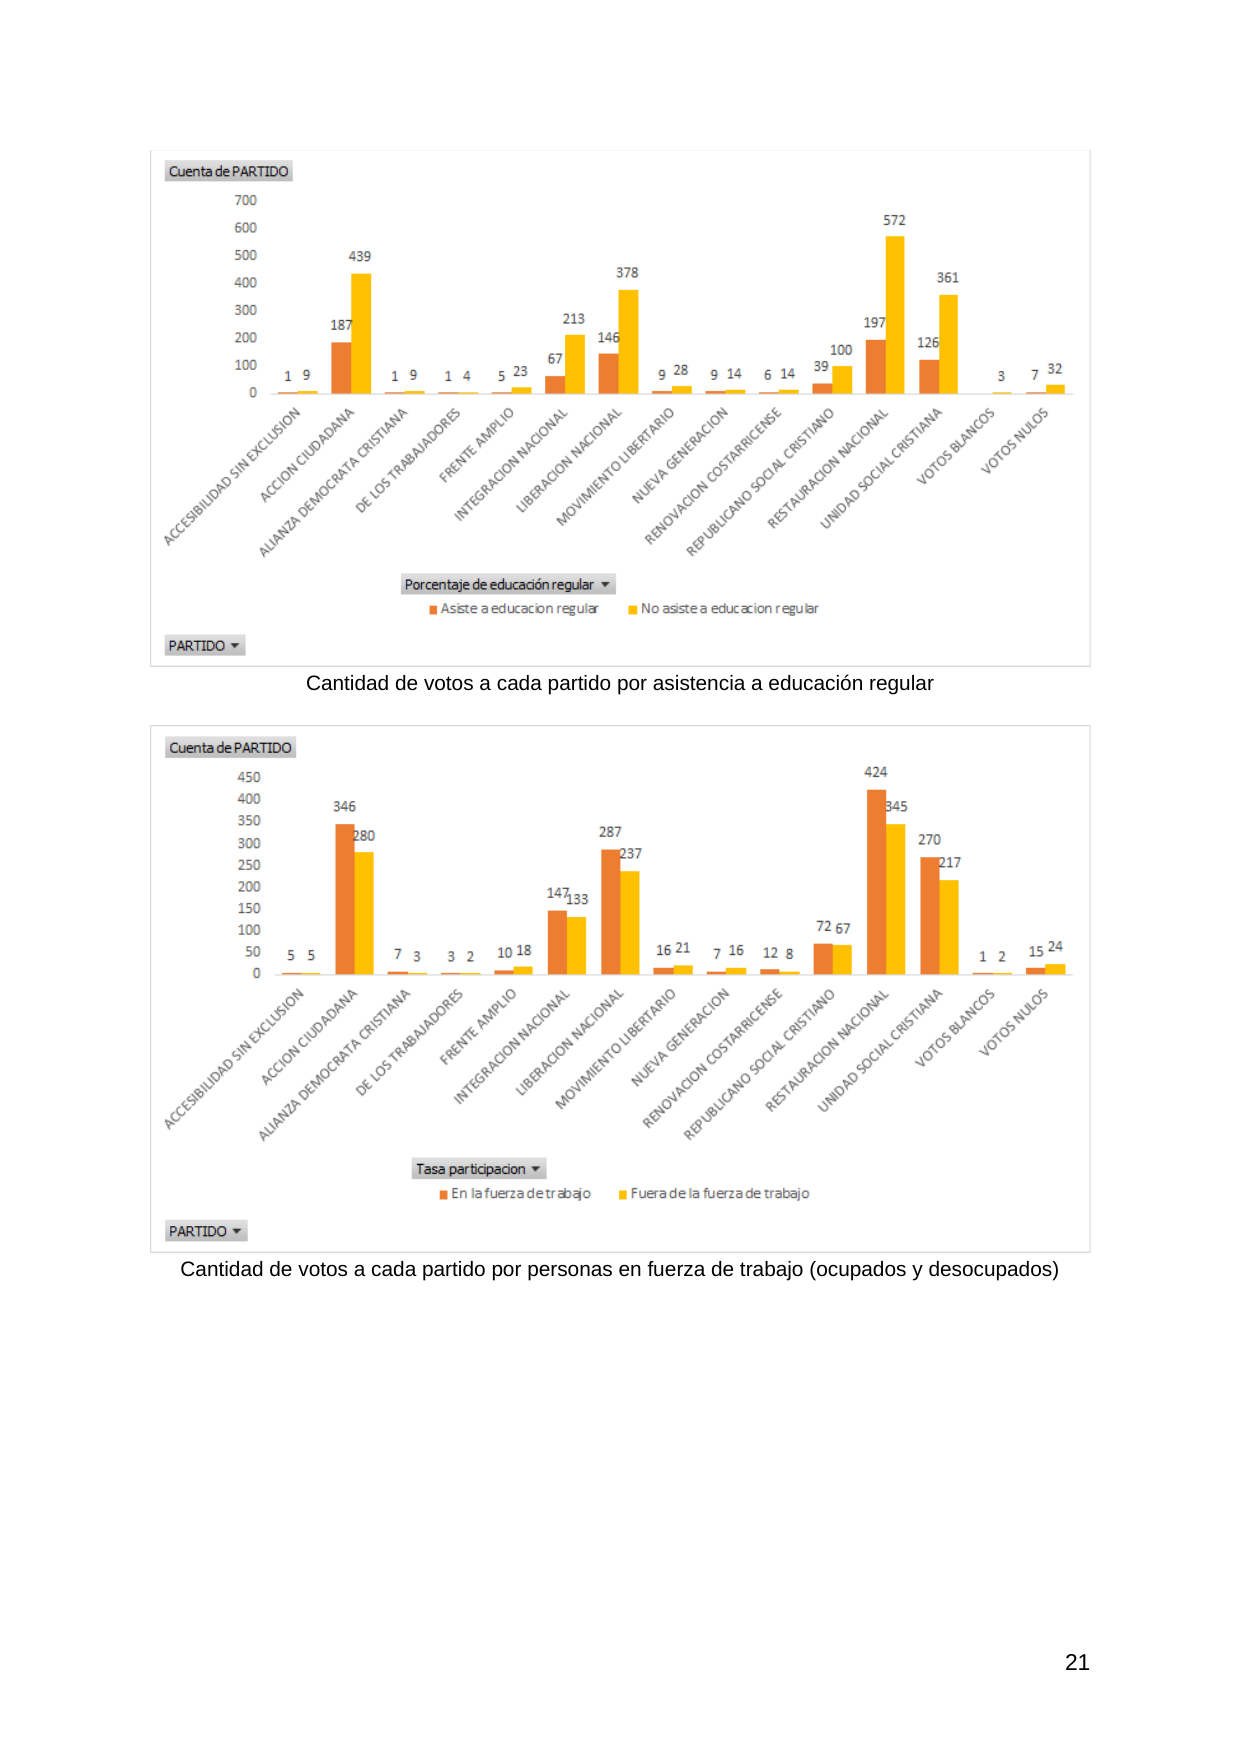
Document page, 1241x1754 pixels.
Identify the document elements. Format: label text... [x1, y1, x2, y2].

text Cantidad de votos a cada partido por personas en fuerza de trabajo (ocupados y desocupados) [150, 1256, 1090, 1280]
picture [150, 150, 1091, 667]
text Cantidad de votos a cada partido por asistencia a educación regular [150, 671, 1090, 694]
picture [150, 725, 1091, 1253]
